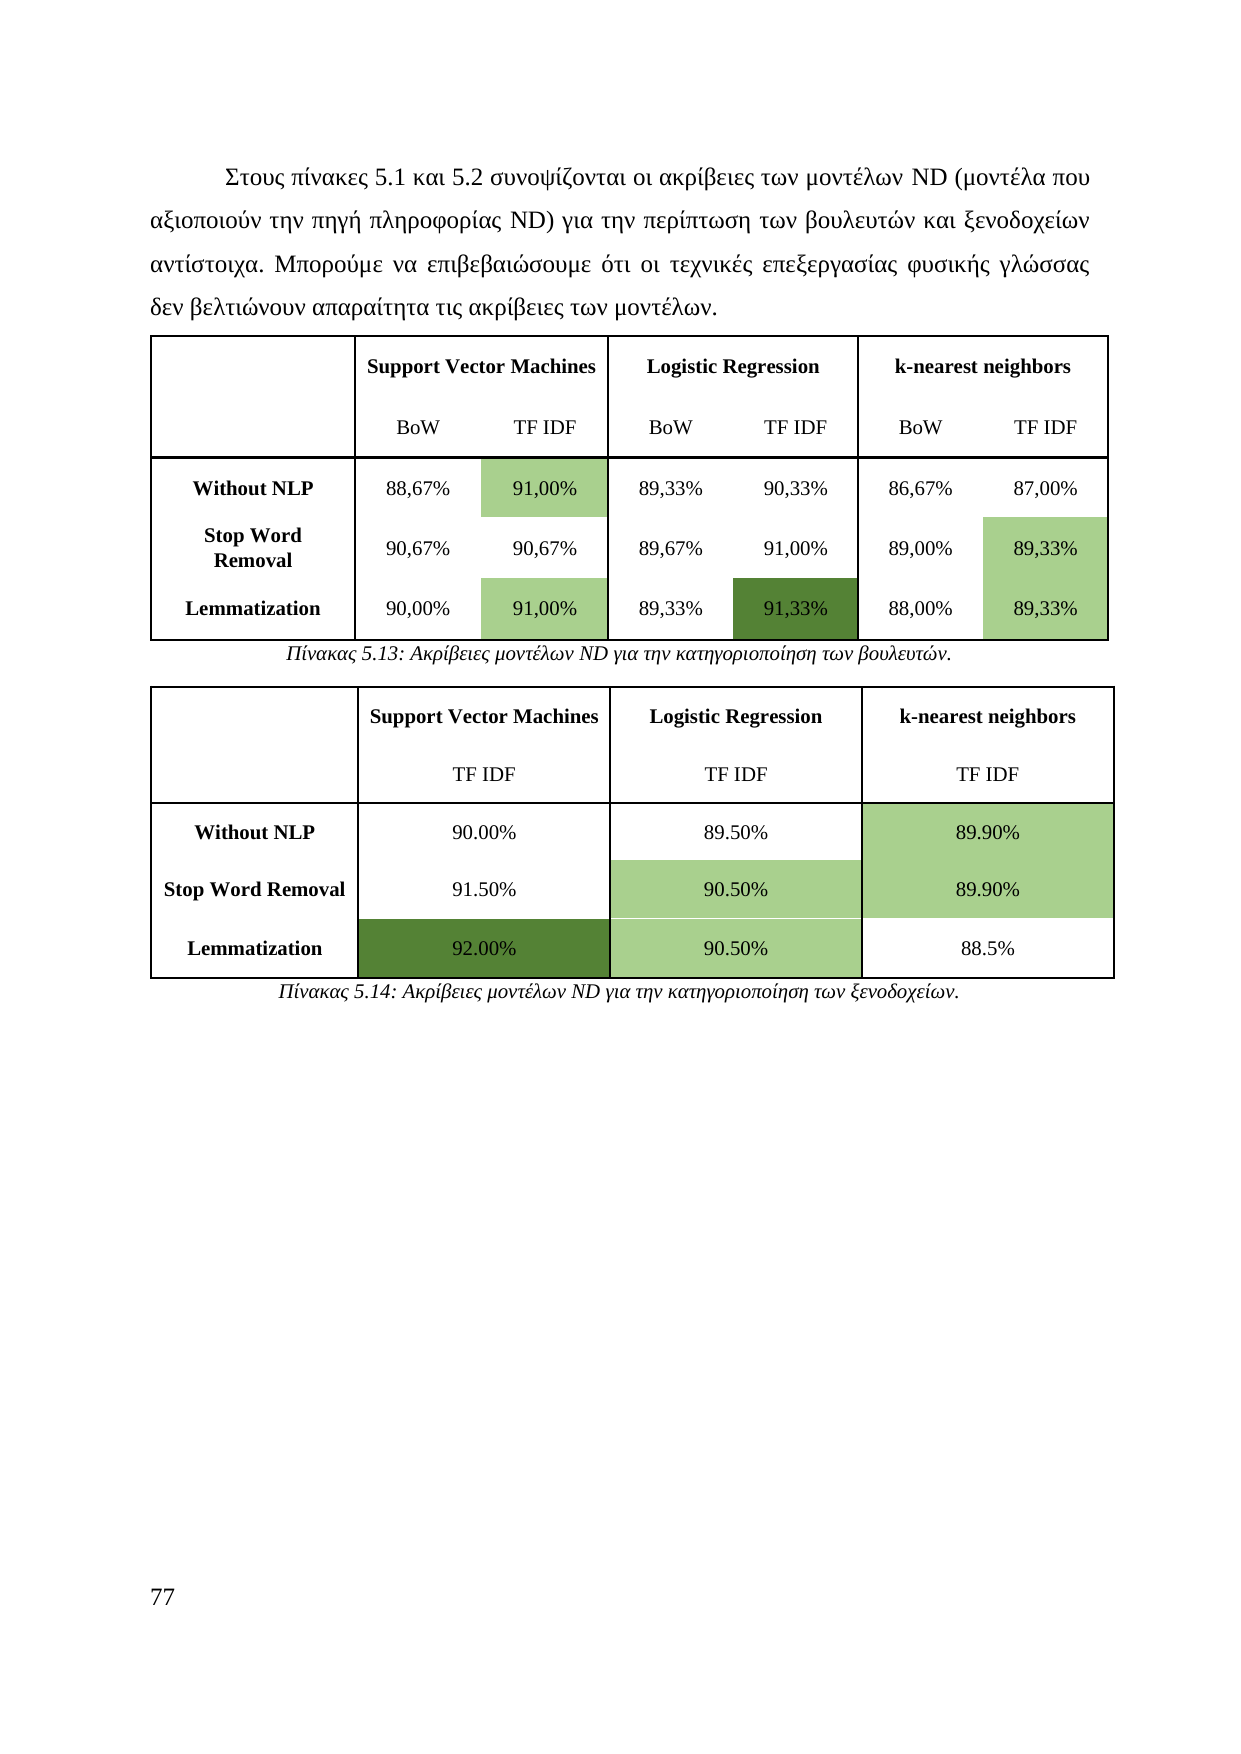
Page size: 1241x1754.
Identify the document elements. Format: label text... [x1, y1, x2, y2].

table_cell 89,33% [983, 517, 1107, 578]
table_cell TF IDF [611, 744, 861, 802]
table_header k-nearest neighbors [859, 337, 1107, 396]
table_cell TF IDF [359, 744, 609, 802]
table_cell 89,67% [609, 517, 733, 578]
table_header Logistic Regression [611, 688, 861, 744]
table_cell 87,00% [983, 459, 1107, 517]
table_cell 92.00% [359, 919, 609, 977]
table_cell TF IDF [983, 396, 1107, 456]
table_cell 90,33% [733, 459, 857, 517]
table_cell 89.90% [863, 860, 1113, 918]
table_header Support Vector Machines [359, 688, 609, 744]
table_cell 90.50% [611, 860, 861, 918]
table_cell 90.50% [611, 919, 861, 977]
table_cell BoW [609, 396, 733, 456]
table_cell Without NLP [152, 459, 354, 517]
table_header k-nearest neighbors [863, 688, 1113, 744]
table_cell Lemmatization [152, 578, 354, 639]
table_cell 90,67% [356, 517, 481, 578]
table_cell 89.90% [863, 804, 1113, 860]
table_cell 88.5% [863, 919, 1113, 977]
table_header Logistic Regression [609, 337, 857, 396]
table_cell 91,00% [733, 517, 857, 578]
text Πίνακας .: Ακρίβειες μοντέλων ND για την κατηγοριοποίηση των βουλευτών. [150, 641, 1090, 665]
table_cell BoW [859, 396, 983, 456]
table_cell TF IDF [481, 396, 607, 456]
table_header [152, 688, 357, 802]
table_cell Stop Word Removal [152, 860, 357, 918]
table_cell 91,00% [481, 578, 607, 639]
table_cell 89,33% [983, 578, 1107, 639]
table_cell 89,33% [609, 459, 733, 517]
table_header Support Vector Machines [356, 337, 607, 396]
table_cell 90,00% [356, 578, 481, 639]
table_cell 90.00% [359, 804, 609, 860]
table_cell 89,33% [609, 578, 733, 639]
table_cell 89,00% [859, 517, 983, 578]
table_cell 86,67% [859, 459, 983, 517]
table_cell BoW [356, 396, 481, 456]
table_header [152, 337, 354, 456]
table_cell 91,00% [481, 459, 607, 517]
table_cell TF IDF [733, 396, 857, 456]
table_cell 90,67% [481, 517, 607, 578]
table_cell 89.50% [611, 804, 861, 860]
table_cell Without NLP [152, 804, 357, 860]
table_cell Stop Word Removal [152, 517, 354, 578]
text Πίνακας .: Ακρίβειες μοντέλων ND για την κατηγοριοποίηση των ξενοδοχείων. [150, 979, 1090, 1003]
table_cell Lemmatization [152, 919, 357, 977]
table_cell 88,67% [356, 459, 481, 517]
table_cell 91.50% [359, 860, 609, 918]
table_cell 91,33% [733, 578, 857, 639]
table_cell TF IDF [863, 744, 1113, 802]
table_cell 88,00% [859, 578, 983, 639]
text Στους πίνακες 5.1 και 5.2 συνοψίζονται οι ακρίβειες των μοντέλων ND (μοντέλα που αξιοποιούν την πηγή πληροφορίας ND) για την περίπτωση των βουλευτών και ξενοδοχείων αντίστοιχα. Μπορούμε να επιβεβαιώσουμε ότι οι τεχνικές επεξεργασίας φυσικής γλώσσας δεν βελτιώνουν απαραίτητα τις ακρίβειες των μοντέλων. [150, 162, 1090, 321]
